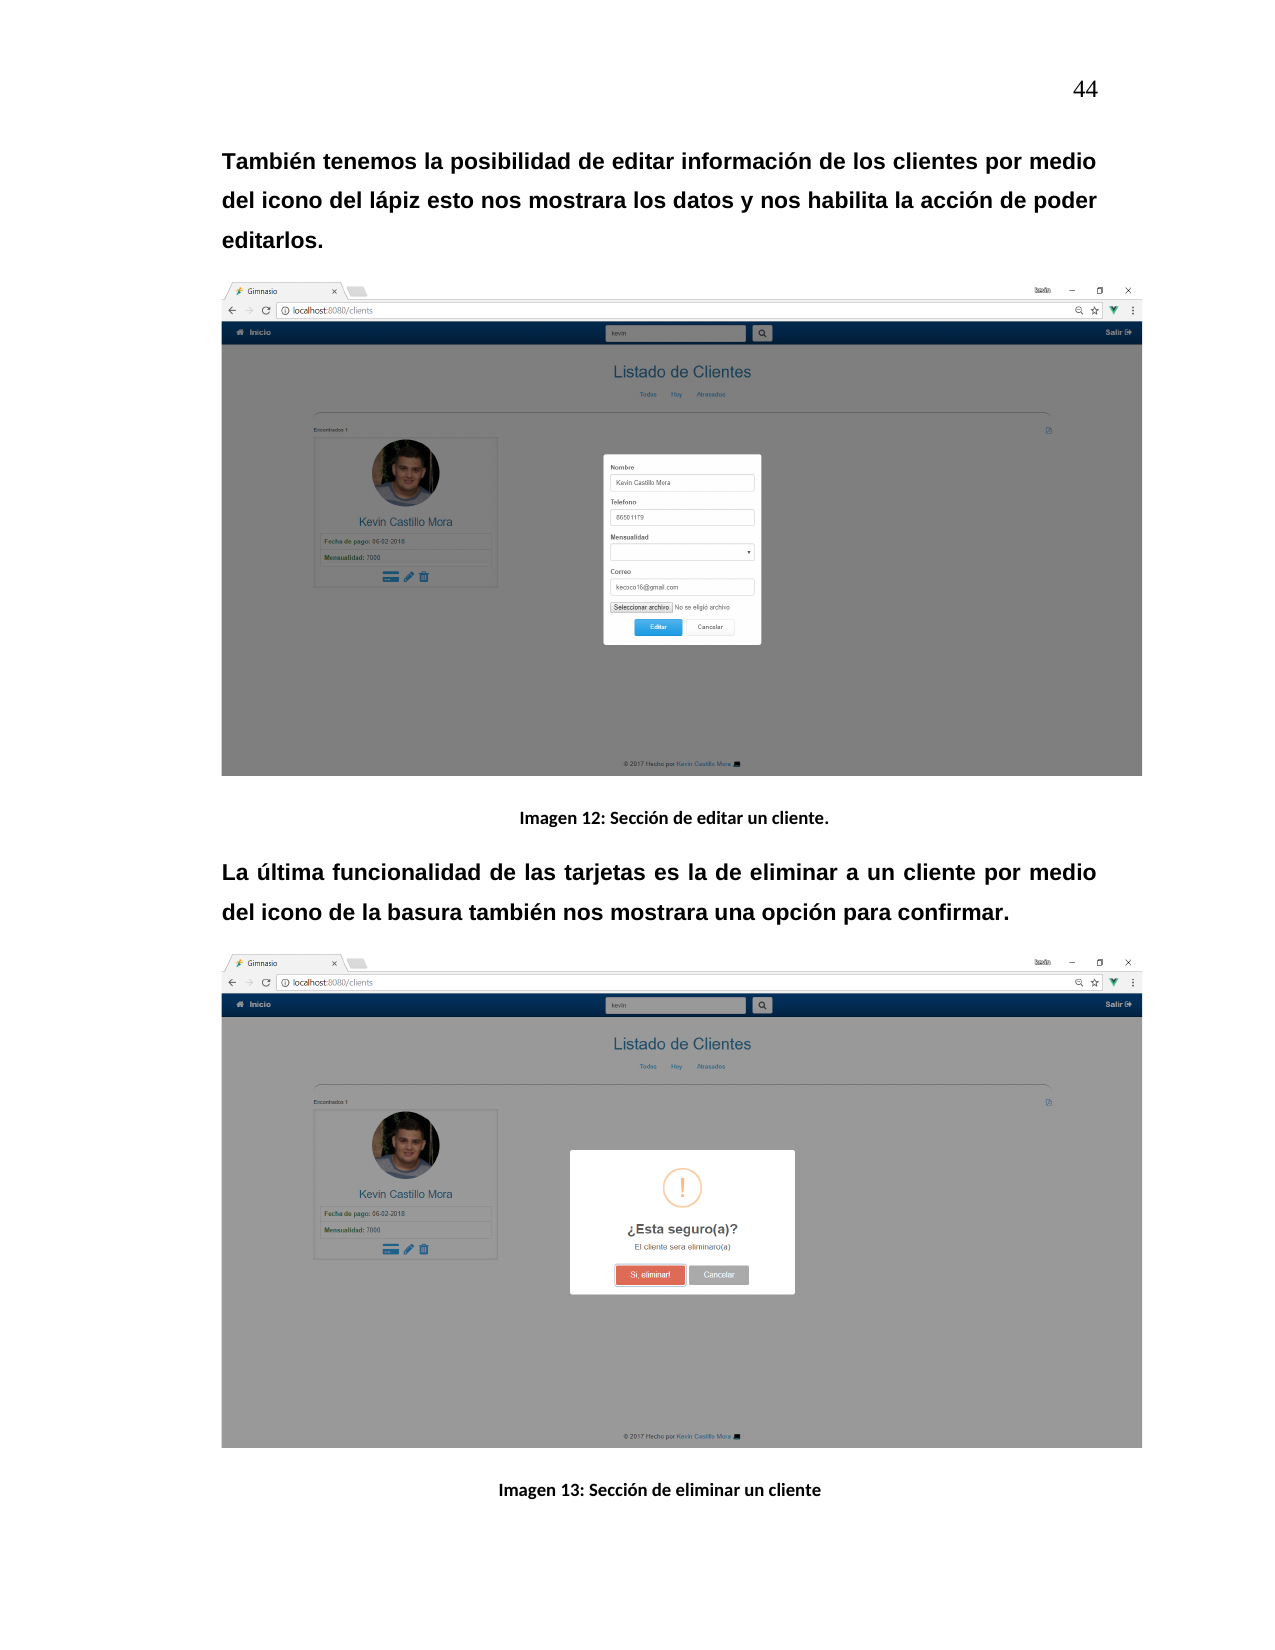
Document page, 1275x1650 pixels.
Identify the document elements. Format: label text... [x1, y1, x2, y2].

text También tenemos la posibilidad de editar información de los clientes por medio del icono del lápiz esto nos mostrara los datos y nos habilita la acción de poder editarlos. [222, 148, 1098, 253]
text Imagen 13: Sección de eliminar un cliente [222, 1478, 1098, 1501]
text La última funcionalidad de las tarjetas es la de eliminar a un cliente por medio del icono de la basura también nos mostrara una opción para confirmar. [222, 859, 1098, 925]
picture [221, 954, 1143, 1448]
text Imagen 12: Sección de editar un cliente. [222, 806, 1098, 829]
picture [221, 282, 1143, 776]
